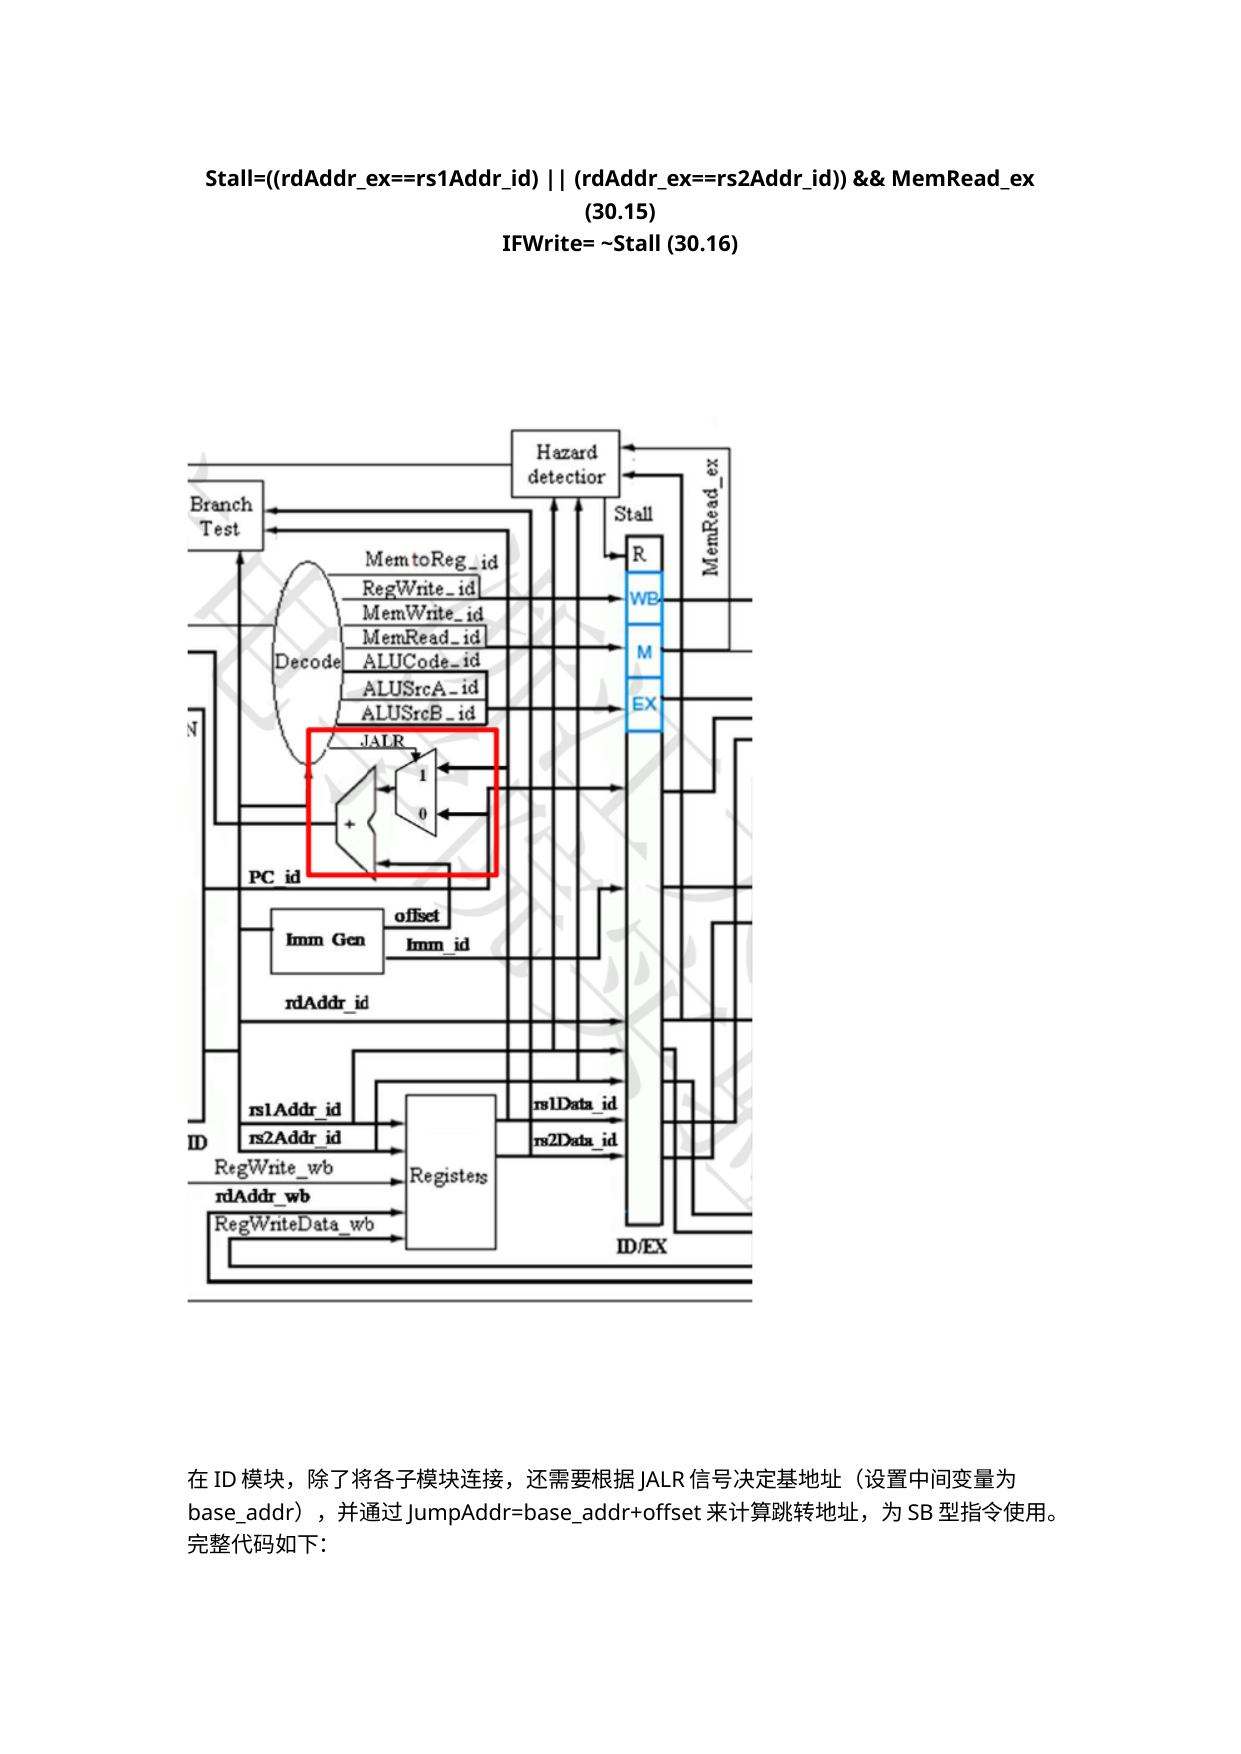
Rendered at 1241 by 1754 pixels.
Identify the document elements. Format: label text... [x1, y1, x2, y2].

picture [187, 275, 753, 1447]
text 完整代码如下： [187, 1527, 1053, 1559]
text IFWrite= ~Stall (30.16) [187, 227, 1053, 259]
text 在ID模块，除了将各子模块连接，还需要根据JALR信号决定基地址（设置中间变量为base_addr），并通过JumpAddr=base_addr+offset来计算跳转地址，为SB型指令使用。 [187, 1462, 1053, 1527]
text Stall=((rdAddr_ex==rs1Addr_id) || (rdAddr_ex==rs2Addr_id)) && MemRead_ex (30.15) [187, 162, 1053, 227]
